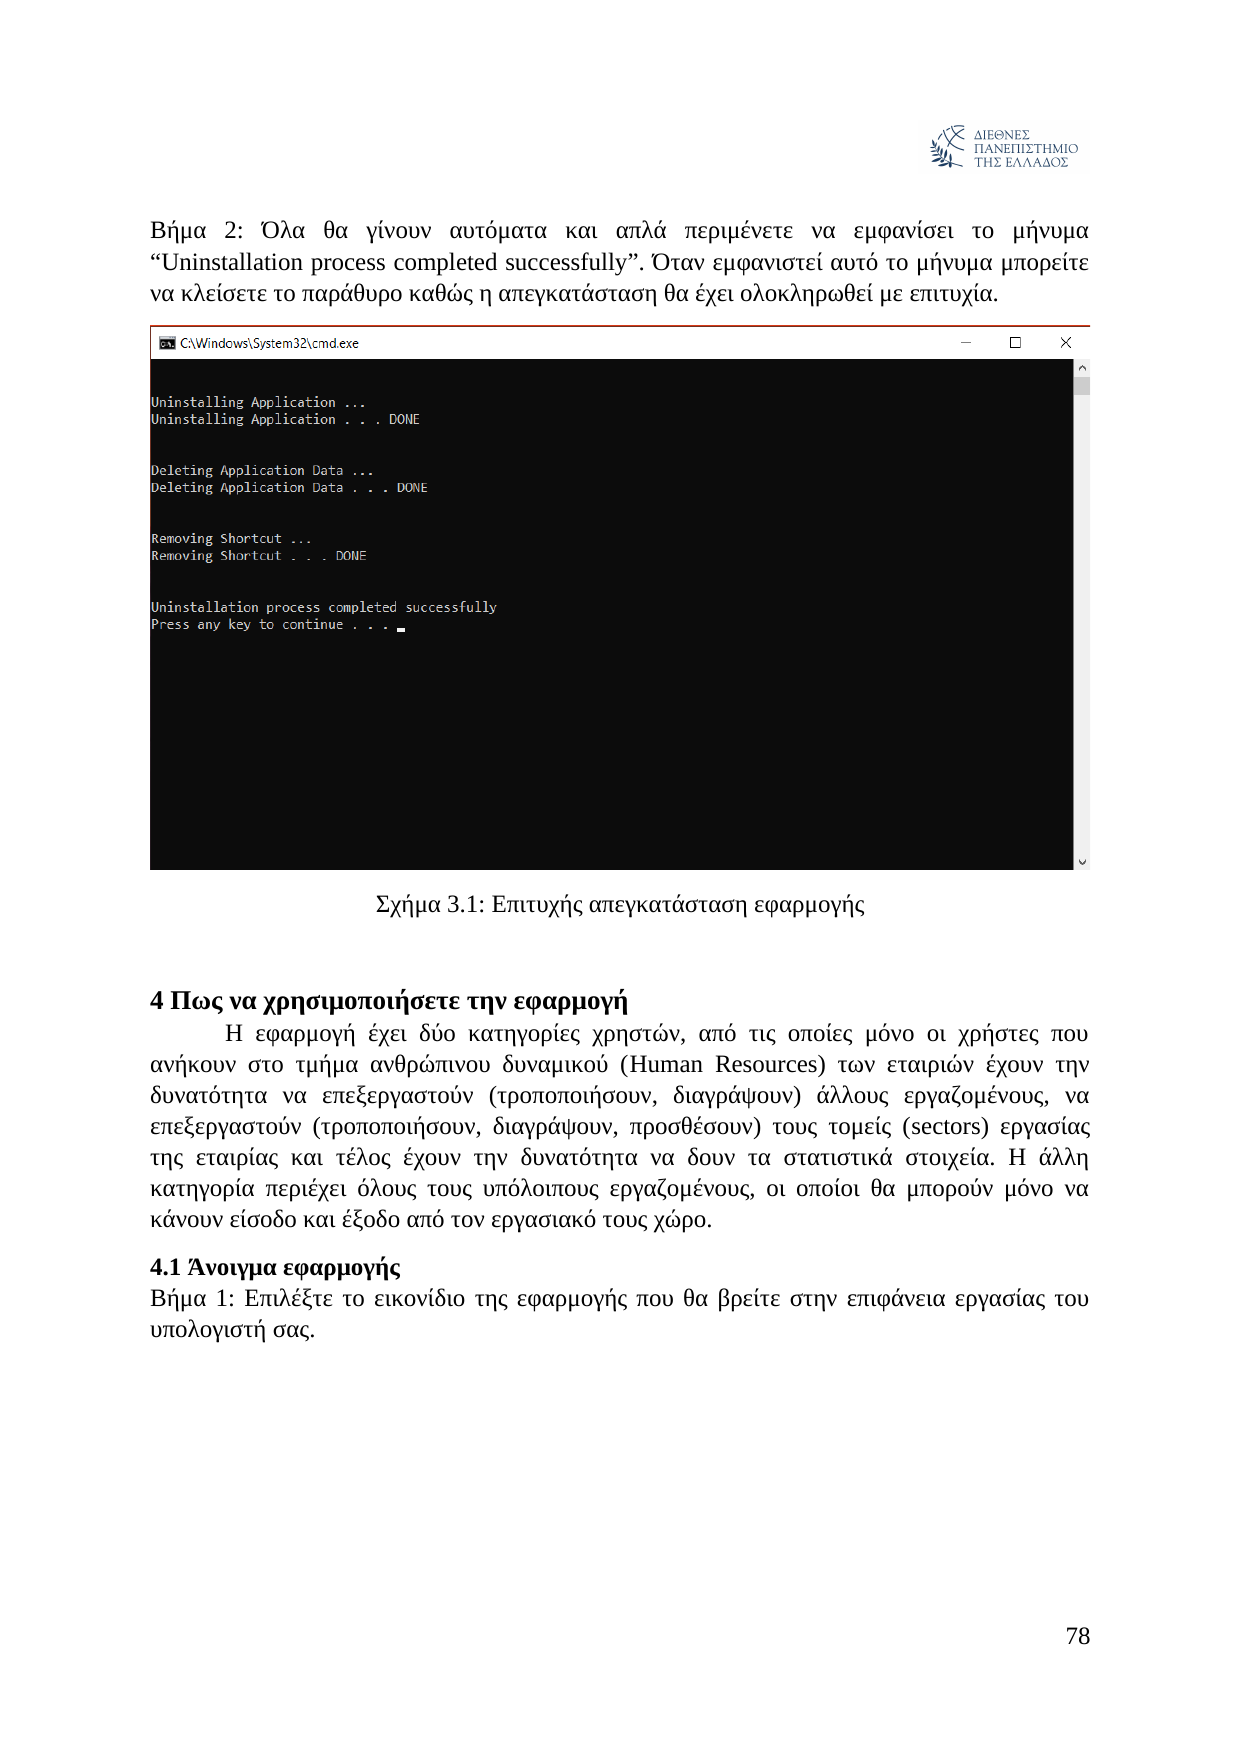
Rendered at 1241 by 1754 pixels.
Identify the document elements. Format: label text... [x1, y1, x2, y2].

text Βήμα 1: Επιλέξτε το εικονίδιο της εφαρμογής που θα βρείτε στην επιφάνεια εργασίας του υπολογιστή σας. [150, 1283, 1090, 1342]
subtitle 4 Πως να χρησιμοποιήσετε την εφαρμογή [150, 984, 1090, 1015]
text Βήμα 2: Όλα θα γίνουν αυτόματα και απλά περιμένετε να εμφανίσει το μήνυμα “Uninstallation process completed successfully”. Όταν εμφανιστεί αυτό το μήνυμα μπορείτε να κλείσετε το παράθυρο καθώς η απεγκατάσταση θα έχει ολοκληρωθεί με επιτυχία. [150, 216, 1090, 306]
text Η εφαρμογή έχει δύο κατηγορίες χρηστών, από τις οποίες μόνο οι χρήστες που ανήκουν στο τμήμα ανθρώπινου δυναμικού (Human Resources) των εταιριών έχουν την δυνατότητα να επεξεργαστούν (τροποποιήσουν, διαγράψουν) άλλους εργαζομένους, να επεξεργαστούν (τροποποιήσουν, διαγράψουν, προσθέσουν) τους τομείς (sectors) εργασίας της εταιρίας και τέλος έχουν την δυνατότητα να δουν τα στατιστικά στοιχεία. Η άλλη κατηγορία περιέχει όλους τους υπόλοιπους εργαζομένους, οι οποίοι θα μπορούν μόνο να κάνουν είσοδο και έξοδο από τον εργασιακό τους χώρο. [150, 1018, 1090, 1233]
picture [917, 120, 1091, 174]
text Σχήμα 3.1: Επιτυχής απεγκατάσταση εφαρμογής [150, 889, 1090, 917]
subtitle 4.1 Άνοιγμα εφαρμογής [150, 1252, 1090, 1280]
picture [150, 325, 1091, 870]
